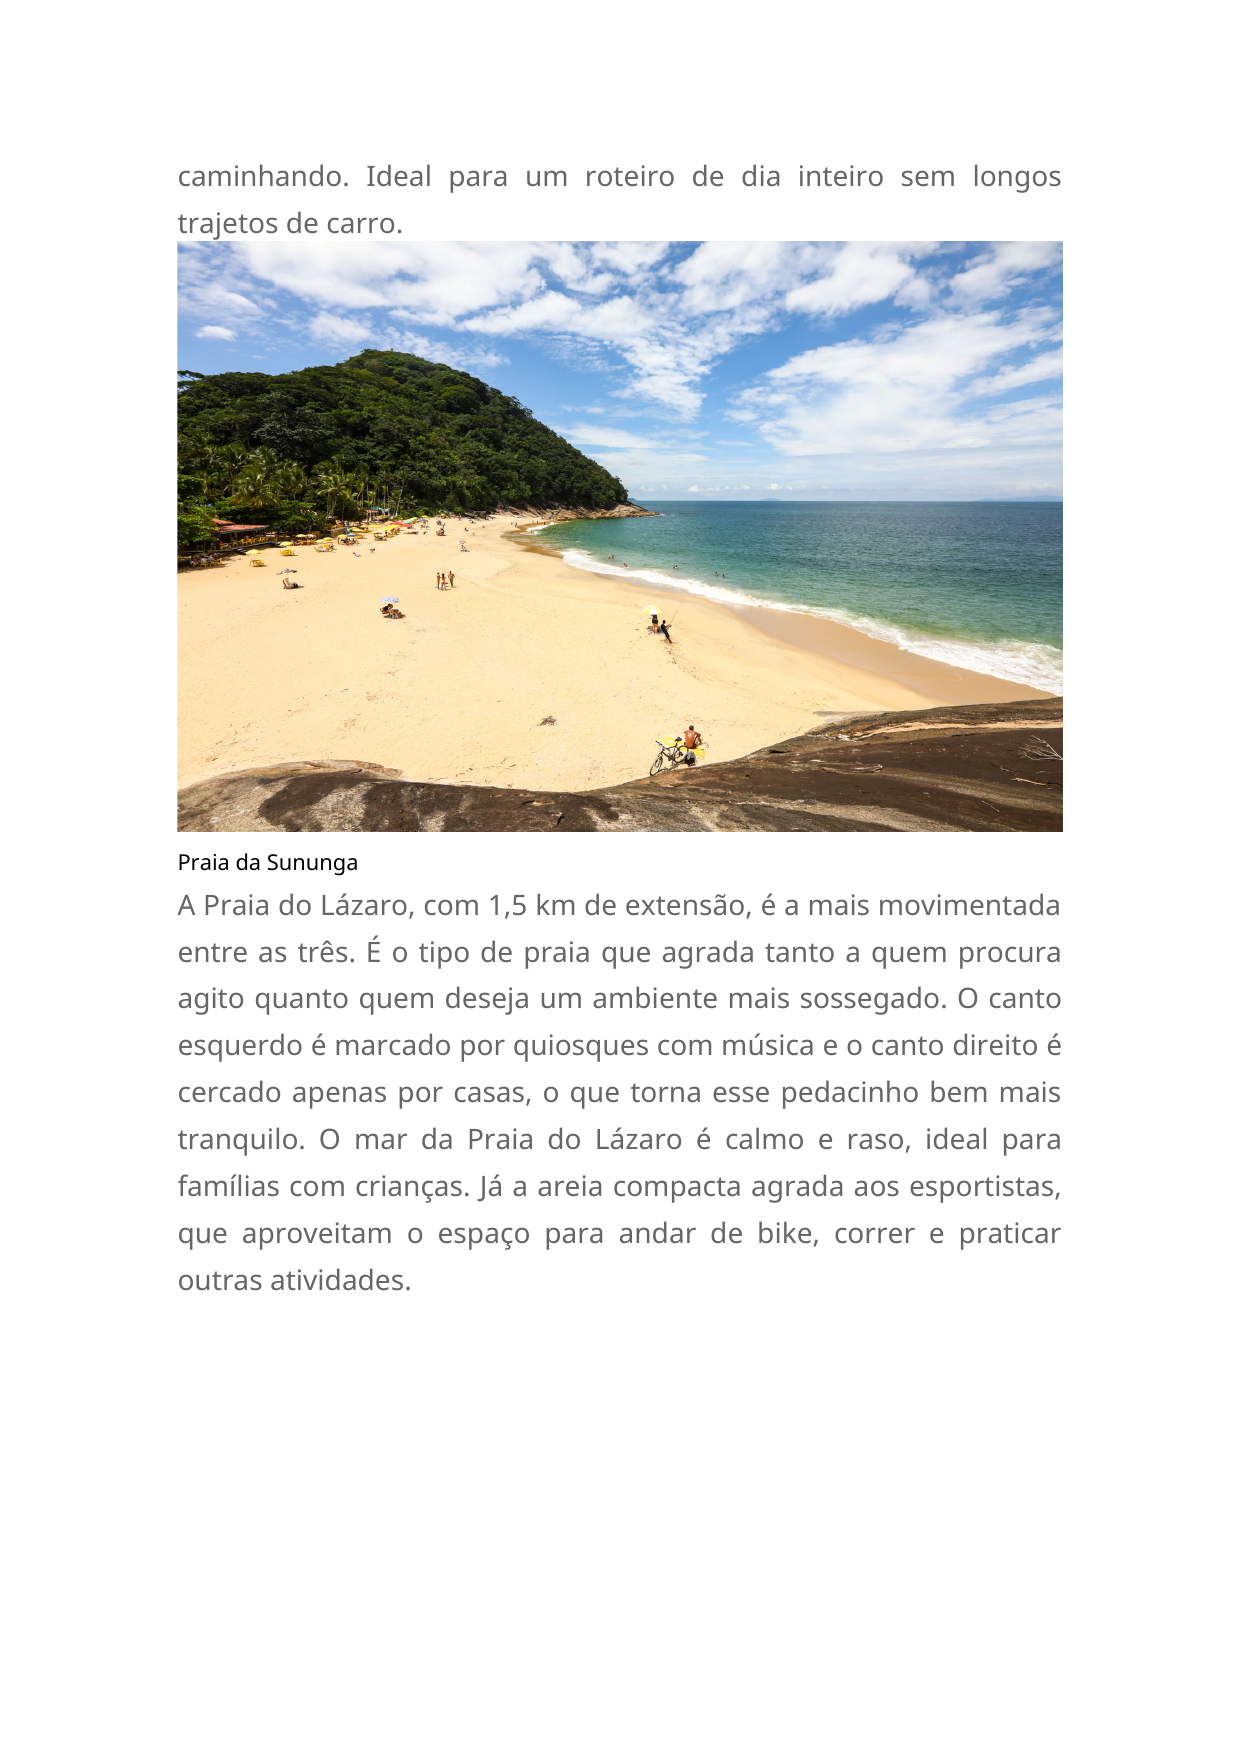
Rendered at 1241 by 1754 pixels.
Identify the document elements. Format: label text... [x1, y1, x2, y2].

picture [177, 241, 1063, 832]
text A Praia do Lázaro, com 1,5 km de extensão, é a mais movimentada entre as três. É o tipo de praia que agrada tanto a quem procura agito quanto quem deseja um ambiente mais sossegado. O canto esquerdo é marcado por quiosques com música e o canto direito é cercado apenas por casas, o que torna esse pedacinho bem mais tranquilo. O mar da Praia do Lázaro é calmo e raso, ideal para famílias com crianças. Já a areia compacta agrada aos esportistas, que aproveitam o espaço para andar de bike, correr e praticar outras atividades. [177, 876, 1063, 1298]
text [177, 148, 1063, 241]
text Praia da Sununga [177, 832, 1063, 876]
